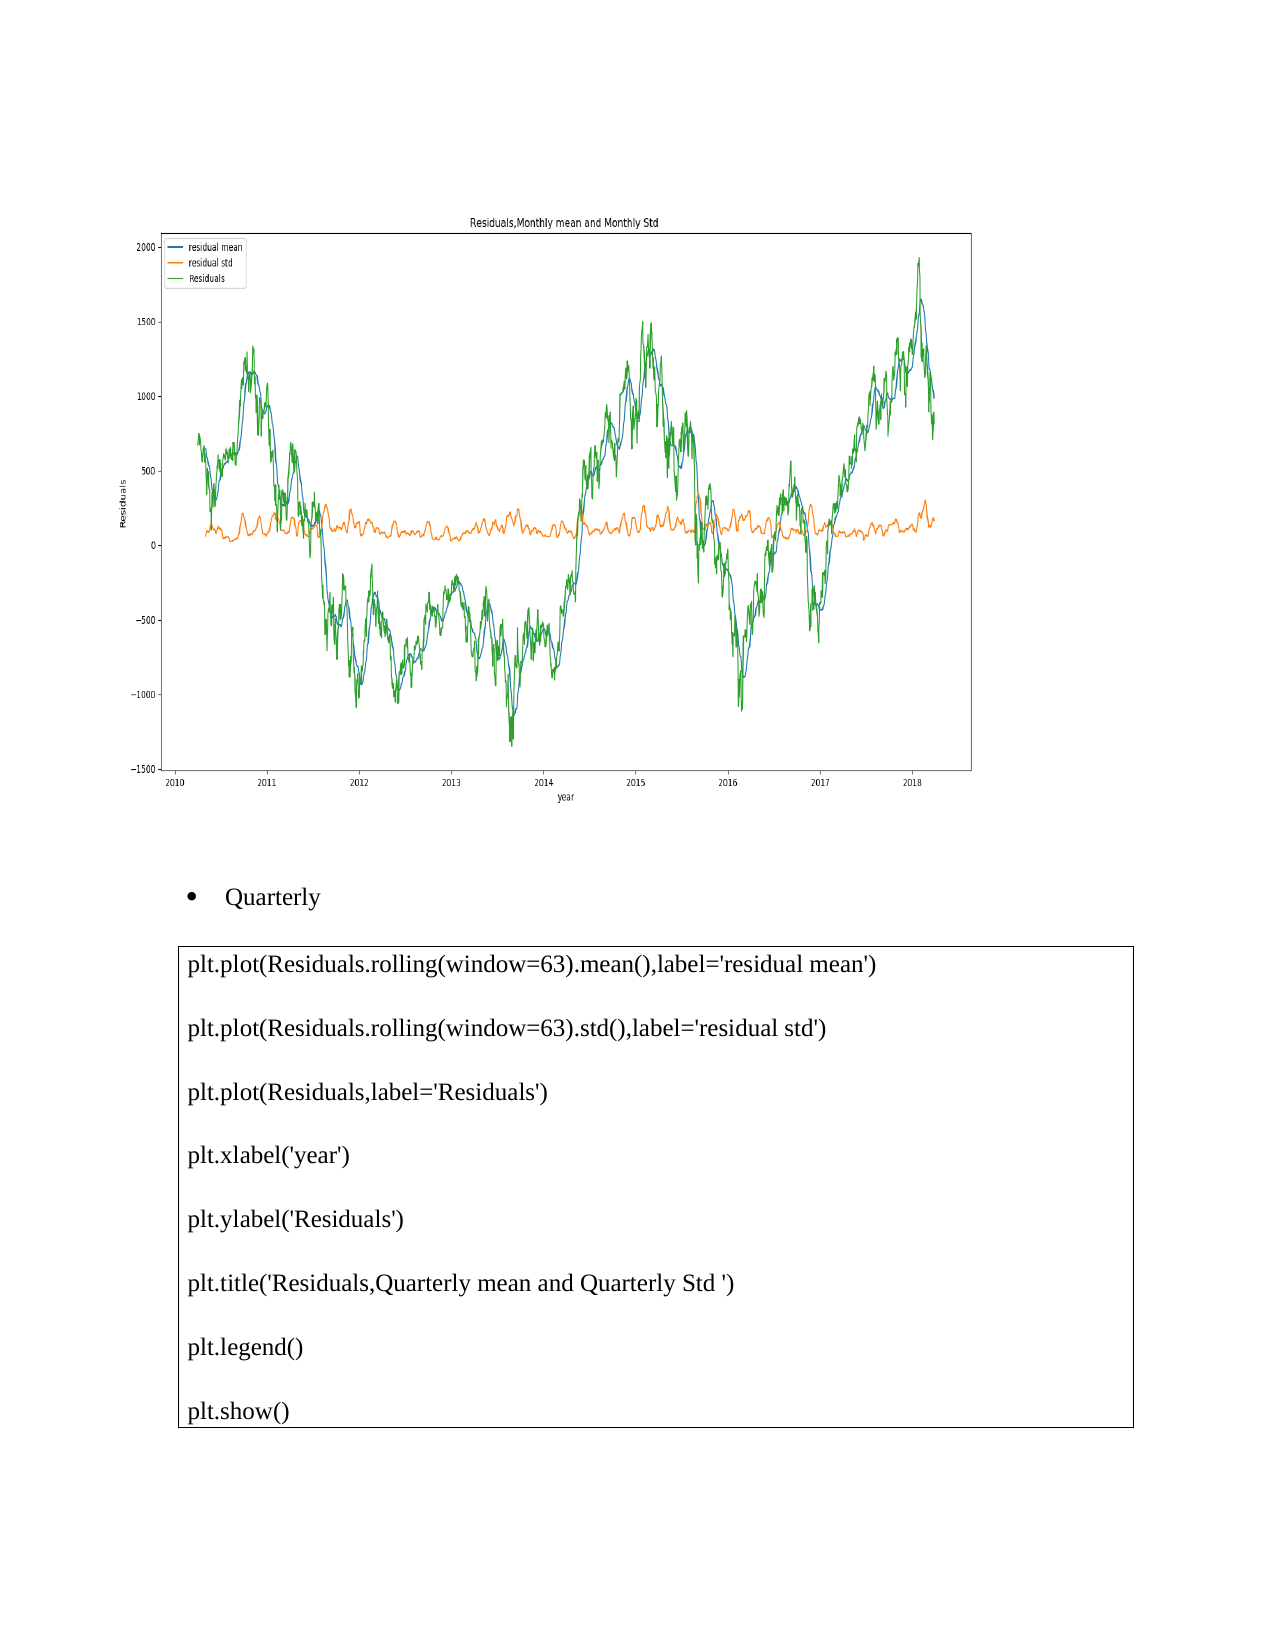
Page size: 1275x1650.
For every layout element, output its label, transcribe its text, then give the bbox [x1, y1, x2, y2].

text plt.title('Residuals,Quarterly mean and Quarterly Std ') [179, 1265, 1133, 1297]
text plt.plot(Residuals,label='Residuals') [179, 1073, 1133, 1105]
text plt.show() [179, 1393, 1133, 1427]
text plt.legend() [179, 1329, 1133, 1361]
text plt.xlabel('year') [179, 1137, 1133, 1169]
list Quarterly [187, 882, 1125, 910]
text plt.plot(Residuals.rolling(window=63).std(),label='residual std') [179, 1009, 1133, 1041]
picture [30, 150, 1075, 847]
text plt.plot(Residuals.rolling(window=63).mean(),label='residual mean') [179, 947, 1133, 977]
text plt.ylabel('Residuals') [179, 1201, 1133, 1233]
